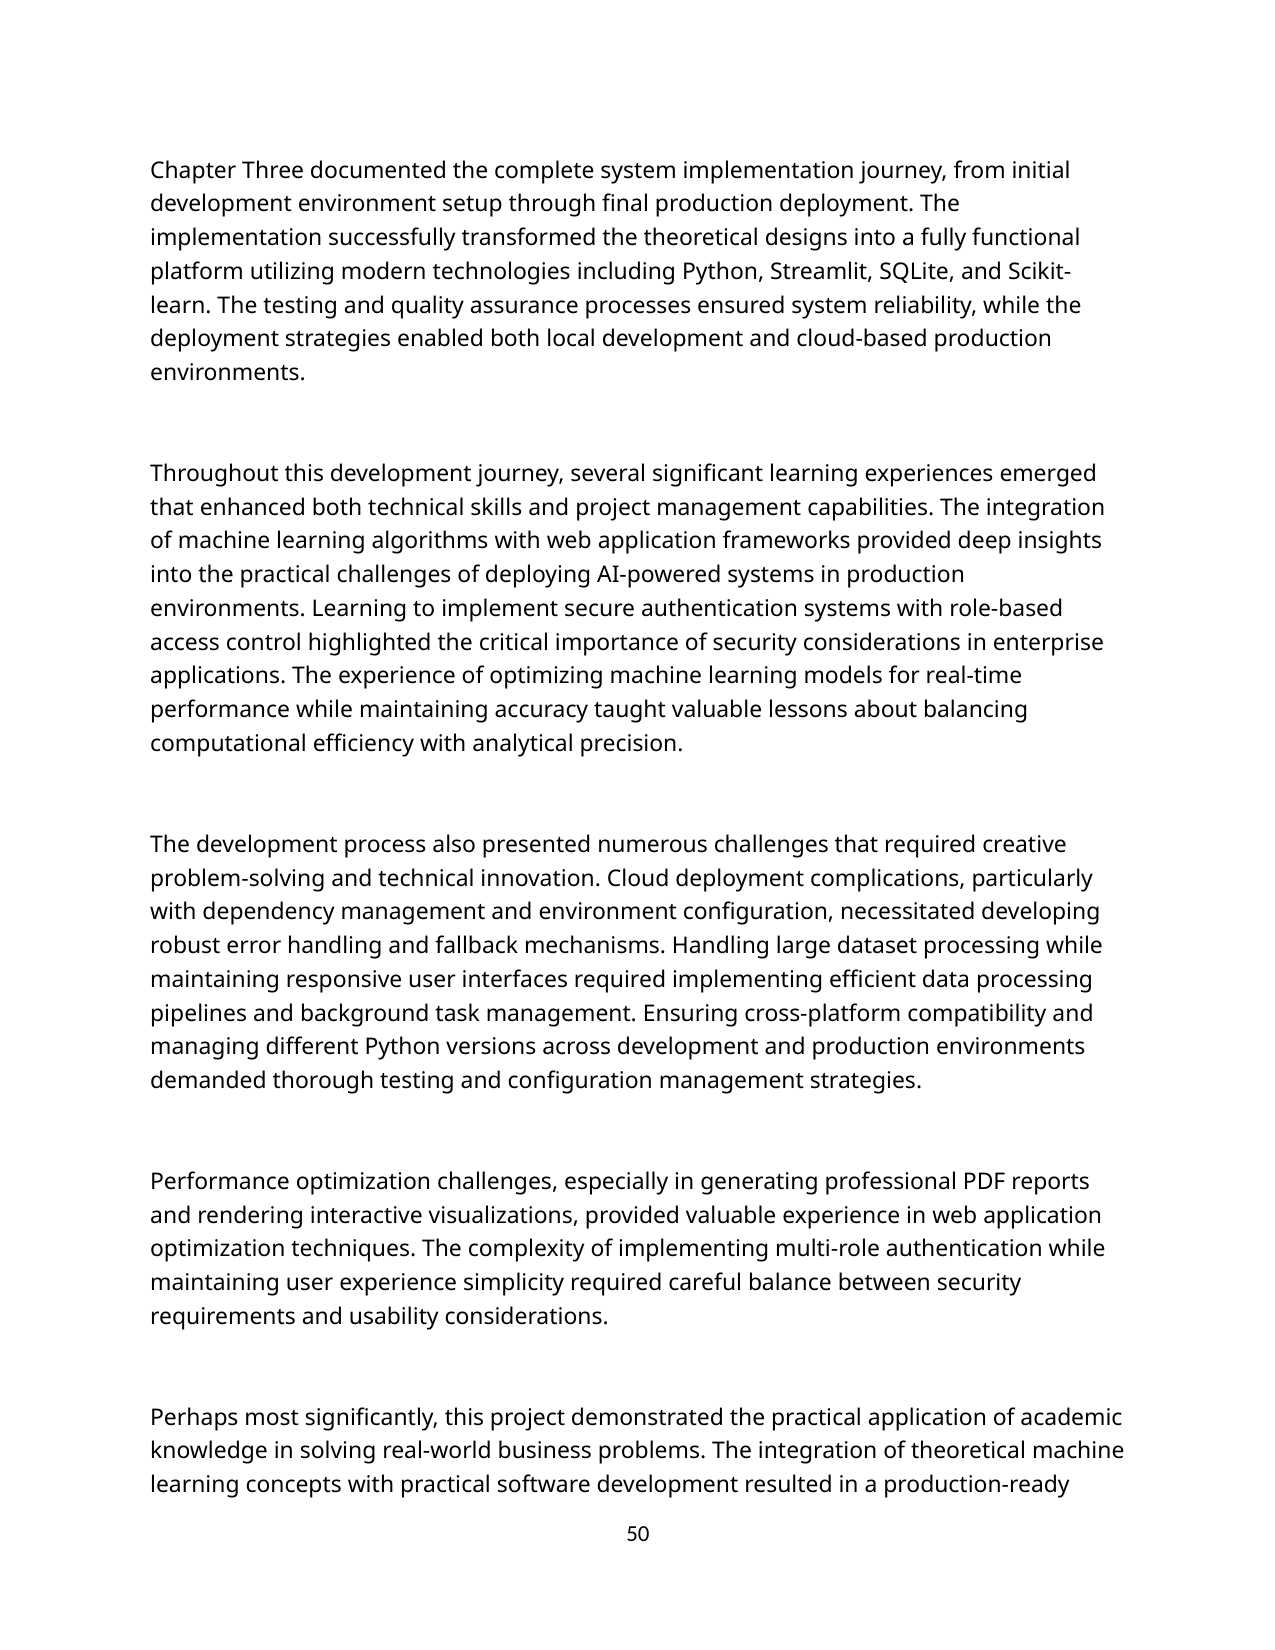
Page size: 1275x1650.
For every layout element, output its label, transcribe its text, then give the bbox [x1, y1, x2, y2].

text Throughout this development journey, several significant learning experiences emerged that enhanced both technical skills and project management capabilities. The integration of machine learning algorithms with web application frameworks provided deep insights into the practical challenges of deploying AI-powered systems in production environments. Learning to implement secure authentication systems with role-based access control highlighted the critical importance of security considerations in enterprise applications. The experience of optimizing machine learning models for real-time performance while maintaining accuracy taught valuable lessons about balancing computational efficiency with analytical precision. [150, 457, 1125, 758]
text Performance optimization challenges, especially in generating professional PDF reports and rendering interactive visualizations, provided valuable experience in web application optimization techniques. The complexity of implementing multi-role authentication while maintaining user experience simplicity required careful balance between security requirements and usability considerations. [150, 1165, 1125, 1331]
text Chapter Three documented the complete system implementation journey, from initial development environment setup through final production deployment. The implementation successfully transformed the theoretical designs into a fully functional platform utilizing modern technologies including Python, Streamlit, SQLite, and Scikit-learn. The testing and quality assurance processes ensured system reliability, while the deployment strategies enabled both local development and cloud-based production environments. [150, 153, 1125, 387]
text The development process also presented numerous challenges that required creative problem-solving and technical innovation. Cloud deployment complications, particularly with dependency management and environment configuration, necessitated developing robust error handling and fallback mechanisms. Handling large dataset processing while maintaining responsive user interfaces required implementing efficient data processing pipelines and background task management. Ensuring cross-platform compatibility and managing different Python versions across development and production environments demanded thorough testing and configuration management strategies. [150, 828, 1125, 1095]
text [150, 1401, 1125, 1499]
